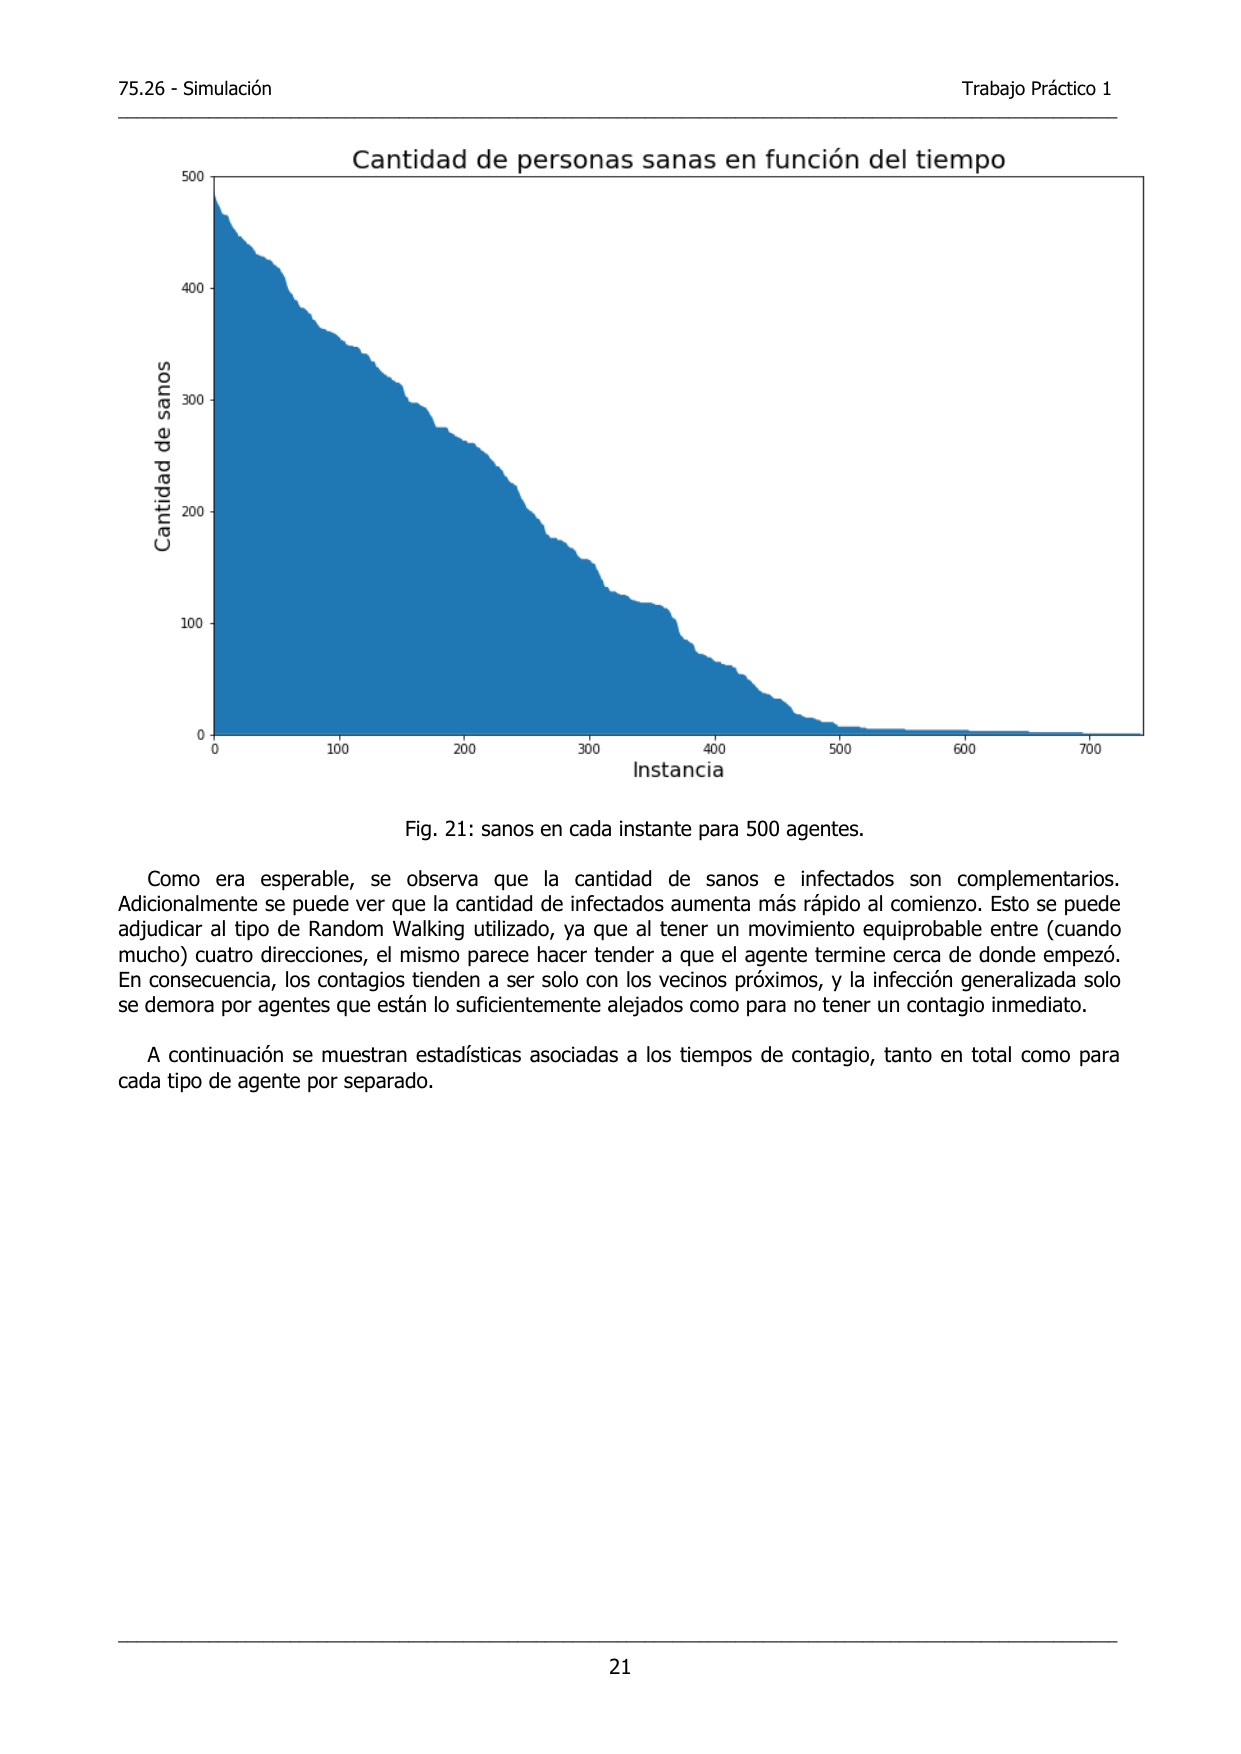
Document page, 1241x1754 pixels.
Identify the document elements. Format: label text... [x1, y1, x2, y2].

picture [147, 140, 1152, 790]
text Como era esperable, se observa que la cantidad de sanos e infectados son complementarios. Adicionalmente se puede ver que la cantidad de infectados aumenta más rápido al comienzo. Esto se puede adjudicar al tipo de Random Walking utilizado, ya que al tener un movimiento equiprobable entre (cuando mucho) cuatro direcciones, el mismo parece hacer tender a que el agente termine cerca de donde empezó. En consecuencia, los contagios tienden a ser solo con los vecinos próximos, y la infección generalizada solo se demora por agentes que están lo suficientemente alejados como para no tener un contagio inmediato. [118, 866, 1122, 1017]
text A continuación se muestran estadísticas asociadas a los tiempos de contagio, tanto en total como para cada tipo de agente por separado. [118, 1042, 1122, 1092]
text Fig. 21: sanos en cada instante para 500 agentes. [118, 815, 1122, 840]
